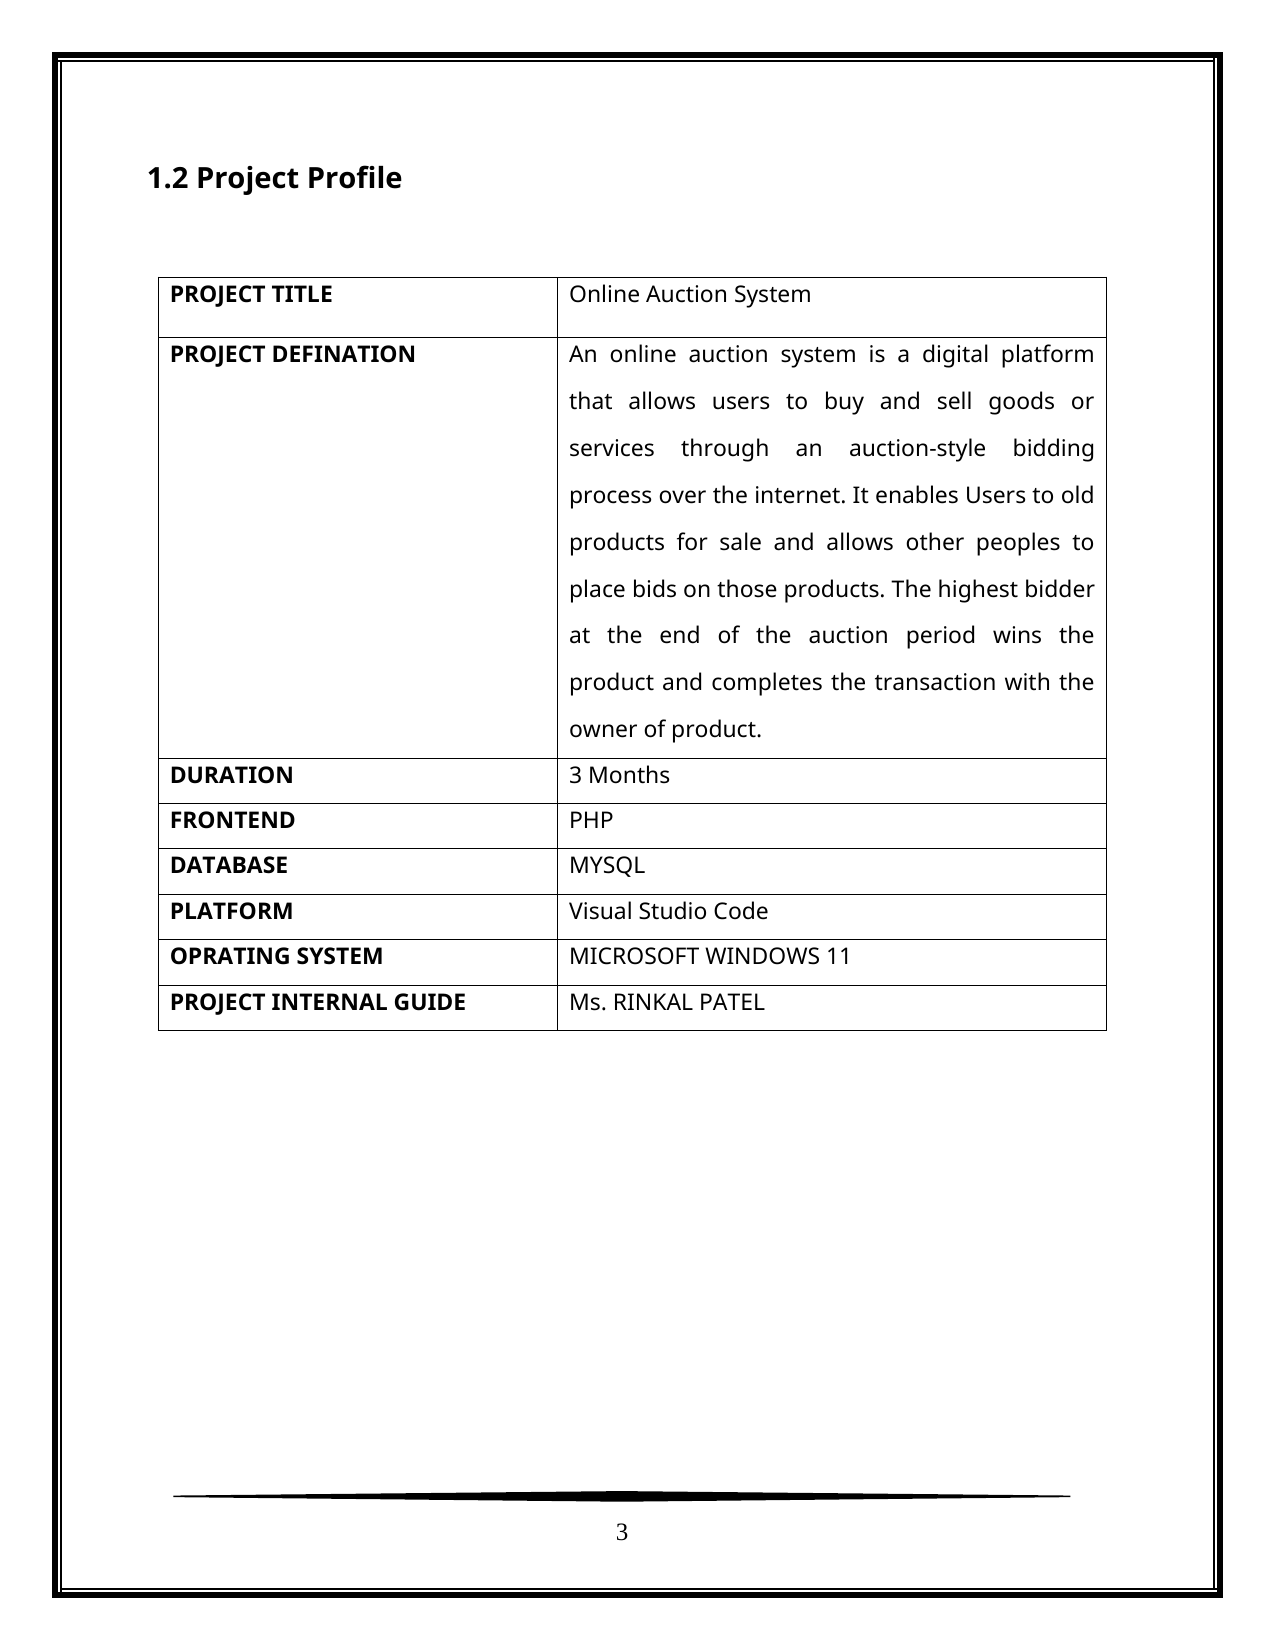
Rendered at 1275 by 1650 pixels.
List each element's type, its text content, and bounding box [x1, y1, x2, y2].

table_cell Visual Studio Code [558, 895, 1106, 939]
table_cell 3 Months [558, 759, 1106, 803]
table_cell PHP [558, 804, 1106, 848]
table_cell MYSQL [558, 849, 1106, 894]
table_cell DURATION [159, 759, 557, 803]
table_header PROJECT TITLE [159, 278, 557, 337]
table_cell OPRATING SYSTEM [159, 940, 557, 984]
table_cell FRONTEND [159, 804, 557, 848]
table_cell PLATFORM [159, 895, 557, 939]
table_cell Ms. RINKAL PATEL [558, 986, 1106, 1030]
table_cell MICROSOFT WINDOWS 11 [558, 940, 1106, 984]
table_cell DATABASE [159, 849, 557, 894]
table_cell An online auction system is a digital platform that allows users to buy and sell goods or services through an auction-style bidding process over the internet. It enables Users to old products for sale and allows other peoples to place bids on those products. The highest bidder at the end of the auction period wins the product and completes the transaction with the owner of product. [558, 338, 1106, 757]
table_cell PROJECT DEFINATION [159, 338, 557, 757]
list Project Profile [147, 158, 1156, 197]
table_cell PROJECT INTERNAL GUIDE [159, 986, 557, 1030]
table_header Online Auction System [558, 278, 1106, 337]
